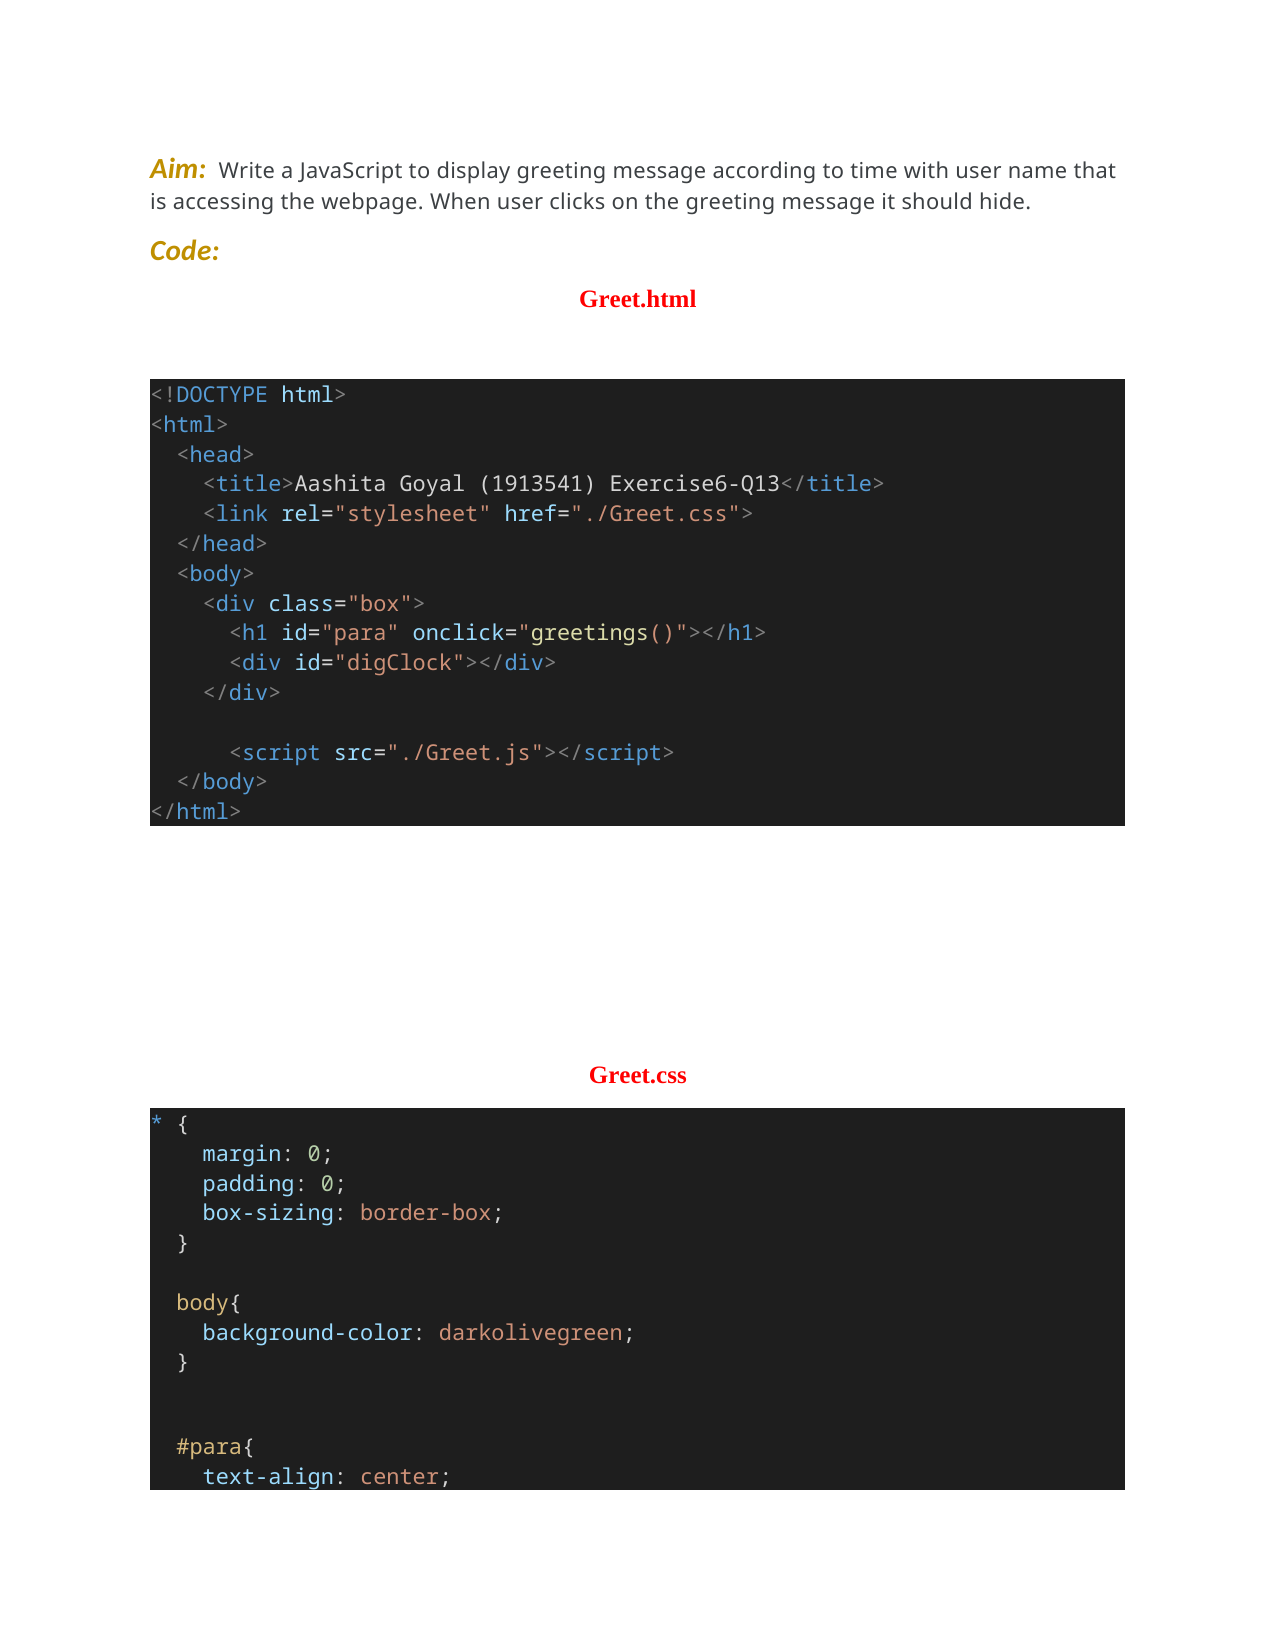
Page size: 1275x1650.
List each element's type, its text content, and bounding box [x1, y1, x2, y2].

text <body> [150, 558, 1125, 587]
text </body> [150, 766, 1125, 796]
text <title>Aashita Goyal (1913541) Exercise6-Q13</title> [150, 468, 1125, 498]
text <link rel="stylesheet" href="./Greet.css"> [150, 498, 1125, 528]
text } [150, 1346, 1125, 1376]
text padding: 0; [150, 1167, 1125, 1197]
text * { [150, 1108, 1125, 1138]
text } [150, 1227, 1125, 1257]
text box-sizing: border-box; [150, 1197, 1125, 1227]
text background-color: darkolivegreen; [150, 1316, 1125, 1346]
text margin: 0; [150, 1138, 1125, 1167]
text <head> [150, 438, 1125, 468]
text Code: [150, 232, 1125, 268]
text <h1 id="para" onclick="greetings()"></h1> [150, 617, 1125, 647]
text #para{ [150, 1431, 1125, 1461]
text <!DOCTYPE html> [150, 379, 1125, 409]
text </head> [150, 528, 1125, 558]
text </div> [150, 677, 1125, 707]
text <div id="digClock"></div> [150, 647, 1125, 677]
text </html> [150, 796, 1125, 826]
text <div class="box"> [150, 587, 1125, 617]
text text-align: center; [150, 1461, 1125, 1490]
text <html> [150, 409, 1125, 438]
text Greet.html [150, 284, 1125, 313]
text <script src="./Greet.js"></script> [150, 736, 1125, 766]
text Aim: Write a JavaScript to display greeting message according to time with user name that is accessing the webpage. When user clicks on the greeting message it should hide. [150, 150, 1125, 215]
text body{ [150, 1287, 1125, 1316]
text Greet.css [150, 1060, 1125, 1089]
